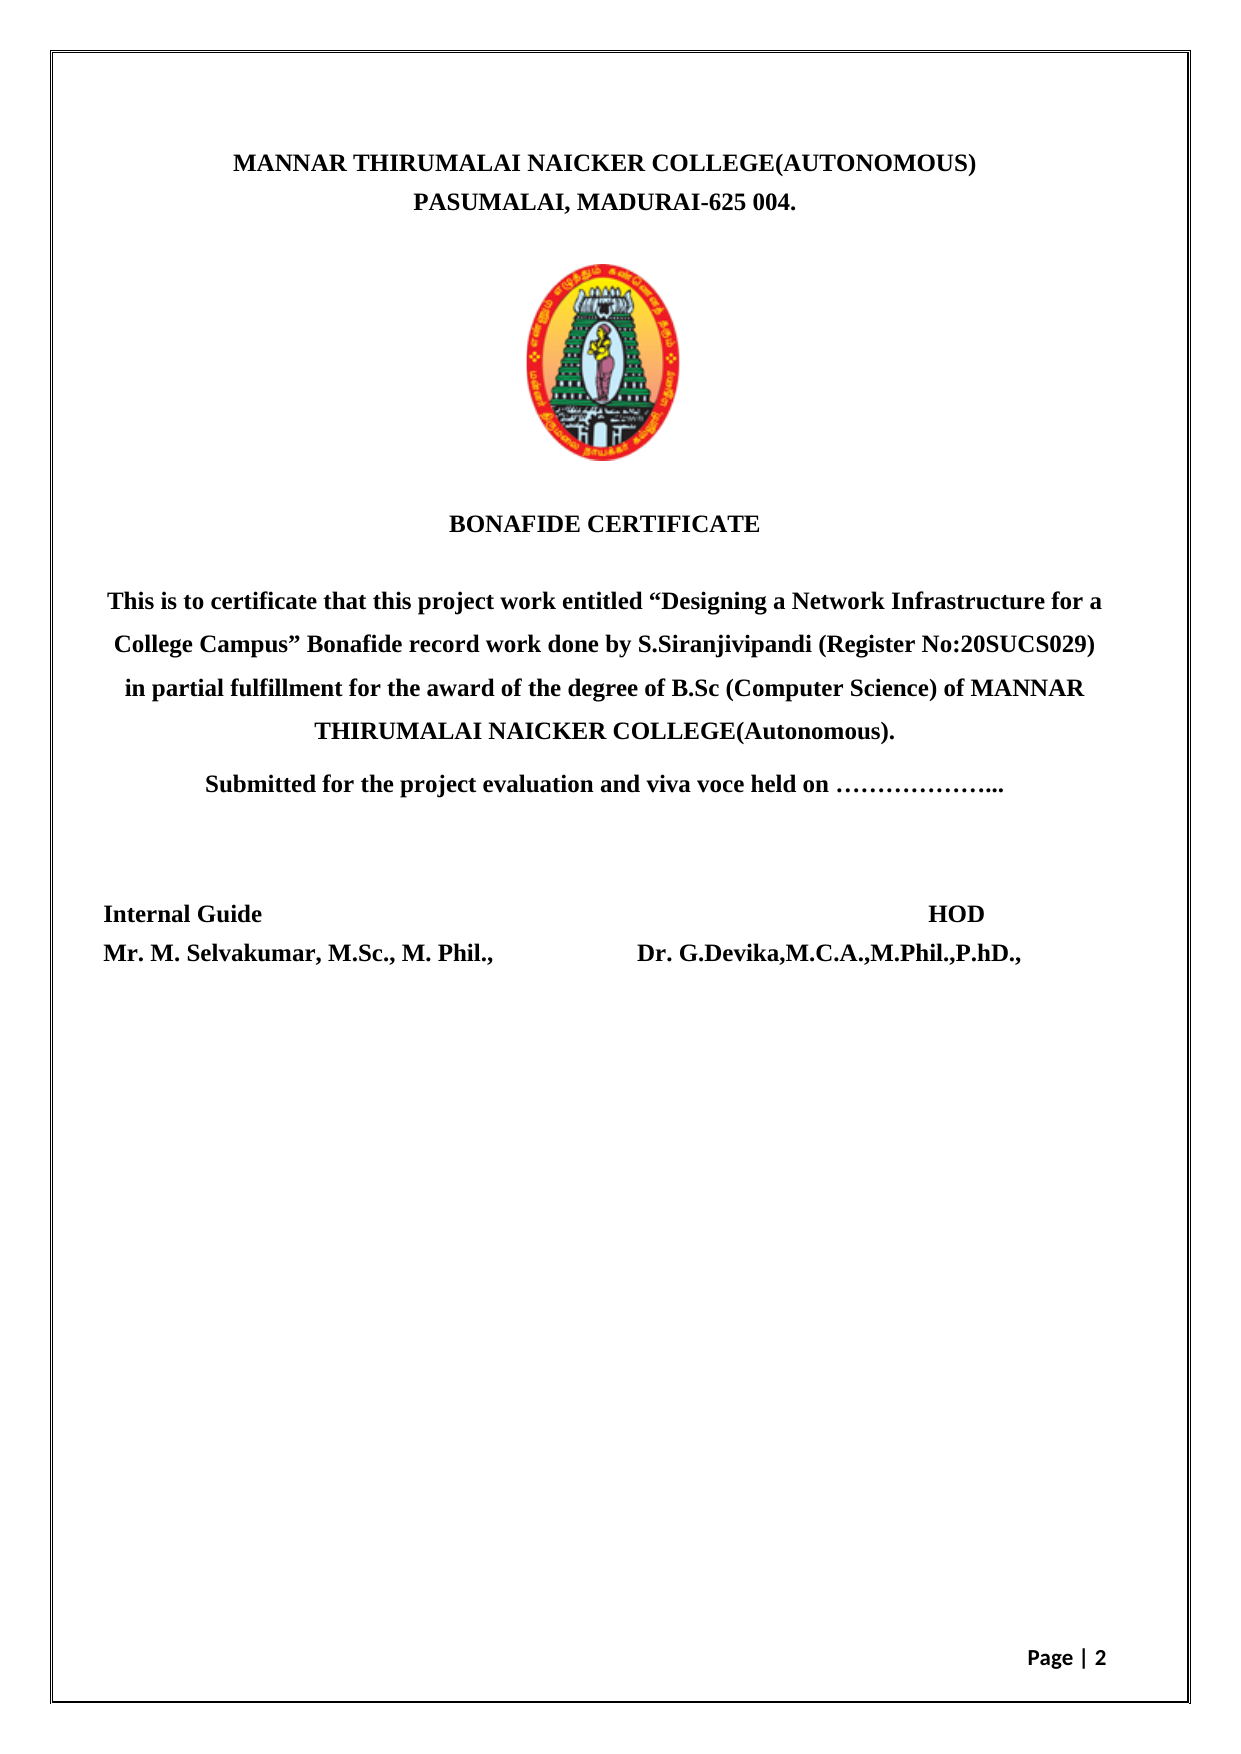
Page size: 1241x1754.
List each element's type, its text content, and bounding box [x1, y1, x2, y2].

text Submitted for the project evaluation and viva voce held on ………………... [103, 769, 1106, 798]
text Internal Guide HOD [103, 899, 1106, 928]
text PASUMALAI, MADURAI-625 004. [103, 187, 1106, 216]
picture [526, 264, 683, 461]
text Mr. M. Selvakumar, M.Sc., M. Phil., Dr. G.Devika,M.C.A.,M.Phil.,P.hD., [103, 938, 1106, 967]
text MANNAR THIRUMALAI NAICKER COLLEGE(AUTONOMOUS) [103, 148, 1106, 177]
text BONAFIDE CERTIFICATE [103, 509, 1106, 538]
text This is to certificate that this project work entitled “Designing a Network Infrastructure for a College Campus” Bonafide record work done by S.Siranjivipandi (Register No:20SUCS029) in partial fulfillment for the award of the degree of B.Sc (Computer Science) of MANNAR THIRUMALAI NAICKER COLLEGE(Autonomous). [103, 586, 1106, 744]
